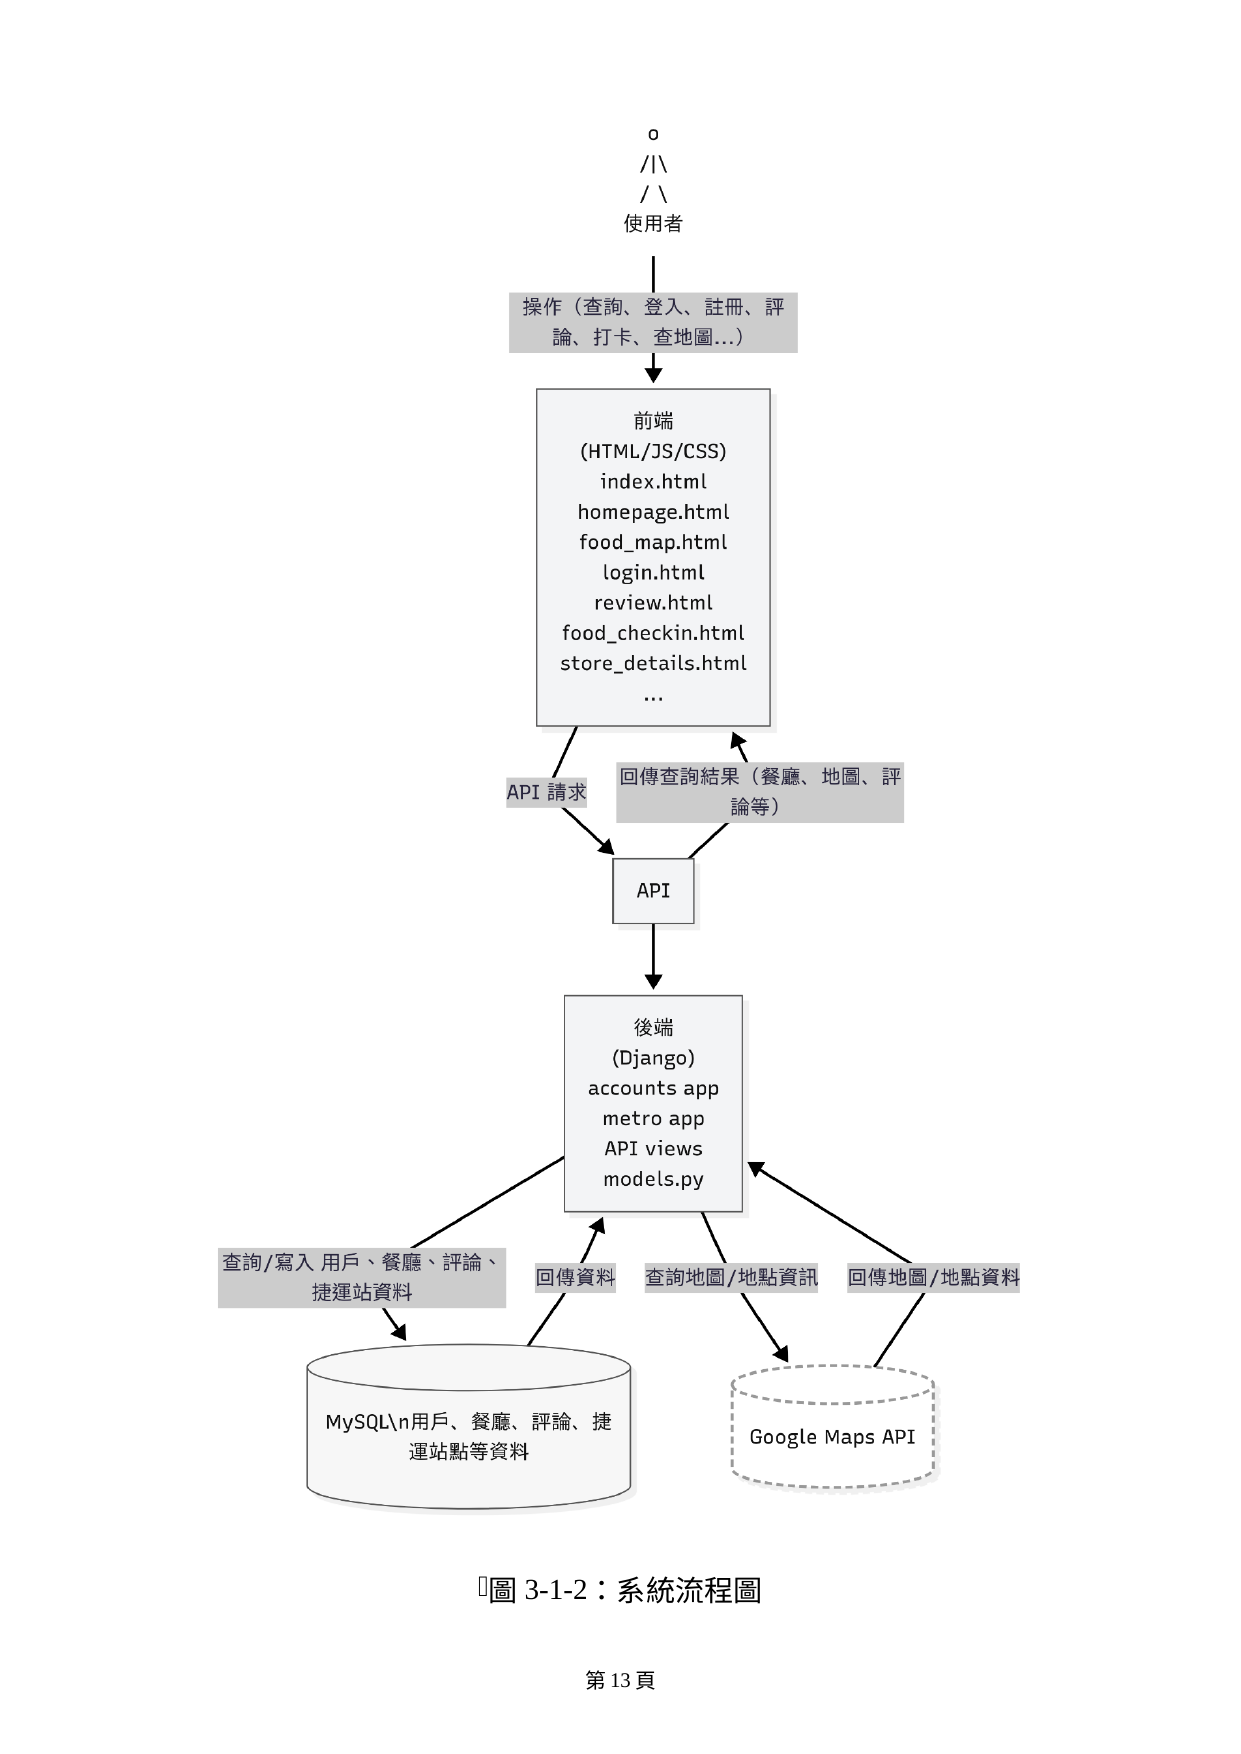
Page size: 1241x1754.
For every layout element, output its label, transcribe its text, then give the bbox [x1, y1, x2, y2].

picture [206, 89, 1034, 1525]
text 圖 3-1-2：系統流程圖 [89, 1552, 1152, 1627]
